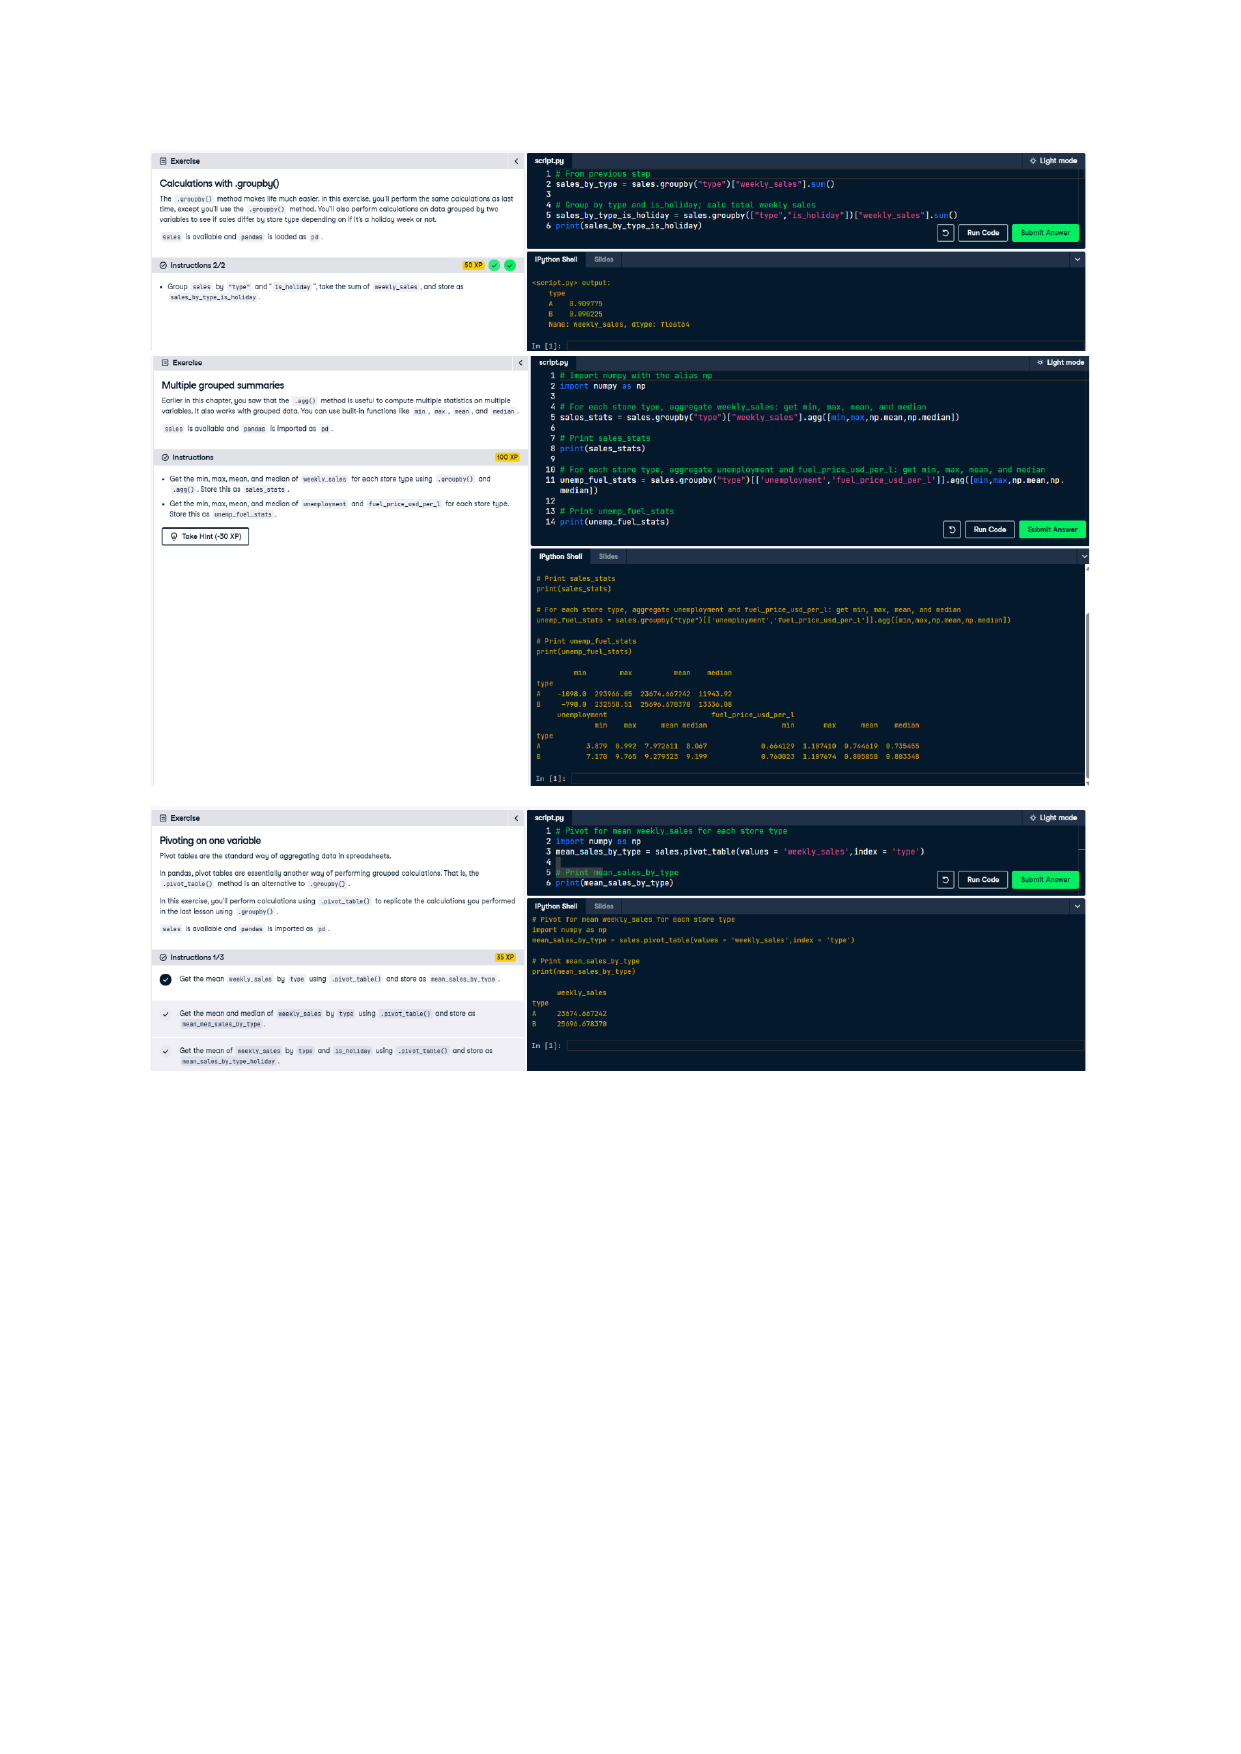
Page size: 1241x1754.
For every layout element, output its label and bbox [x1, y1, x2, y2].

picture [150, 150, 1088, 351]
picture [150, 356, 1090, 786]
picture [150, 806, 1088, 1071]
